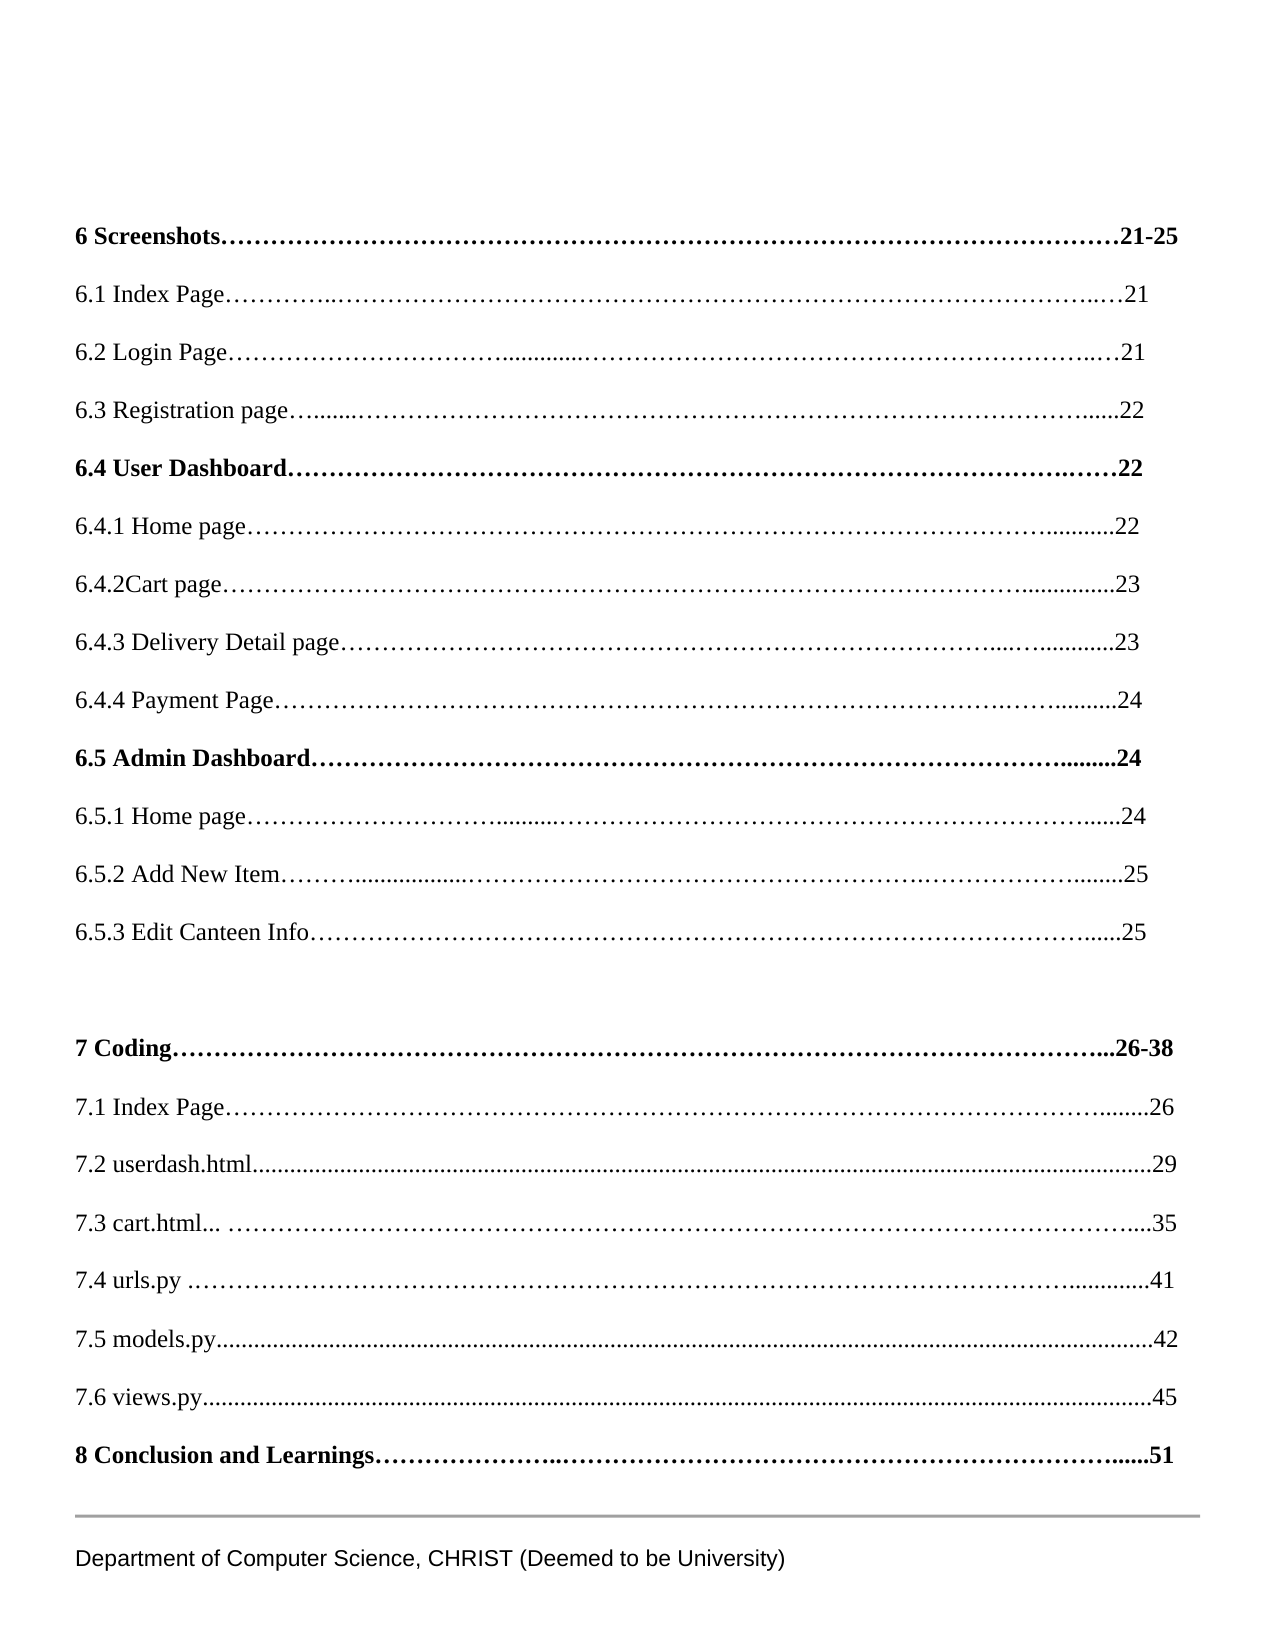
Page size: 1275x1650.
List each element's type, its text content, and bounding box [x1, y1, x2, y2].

text 7.4 urls.py .…………………………………………………………………………………………….............41 [75, 1266, 1200, 1294]
text 6.5.2 Add New Item………..................……………………………………………….………………........25 [75, 859, 1200, 888]
text 6.3 Registration page….......……………………………………………………………………………......22 [75, 395, 1200, 424]
text 6.1 Index Page…………..………………………………………………………………………………..…21 [75, 279, 1200, 308]
text 6.5.1 Home page…………………………..........………………………………………………………......24 [75, 801, 1200, 830]
text 6.4.4 Payment Page…………………………………………………………………………….……..........24 [75, 685, 1200, 714]
text 6.4 User Dashboard………………………………………………………………………………….……22 [75, 453, 1200, 482]
text 6.5 Admin Dashboard……………………………………………………………………………….........24 [75, 743, 1200, 772]
text 6.4.2Cart page……………………………………………………………………………………...............23 [75, 569, 1200, 598]
text 6.2 Login Page…………………………….............……………………………………………………..…21 [75, 337, 1200, 366]
text 6.4.3 Delivery Detail page……………………………………………………………………....…............23 [75, 627, 1200, 656]
text 7.3 cart.html... ………………………………………………………………………………………………....35 [75, 1208, 1200, 1236]
text 7 Coding…………………………………………………………………………………………………...26-38 [75, 1033, 1200, 1062]
text 7.5 models.py......................................................................................................................................................42 [75, 1324, 1200, 1352]
text 7.2 userdash.html................................................................................................................................................29 [75, 1149, 1200, 1178]
text 6.4.1 Home page……………………………………………………………………………………...........22 [75, 511, 1200, 540]
text 7.6 views.py........................................................................................................................................................45 [75, 1382, 1200, 1410]
text 8 Conclusion and Learnings…………………..…………………………………………………………......51 [75, 1440, 1200, 1468]
text 6.5.3 Edit Canteen Info…………………………………………………………………………………......25 [75, 917, 1200, 946]
text 6 Screenshots………………………………………………………………………………………………21-25 [75, 221, 1200, 250]
text 7.1 Index Page……………………………………………………………………………………………........26 [75, 1092, 1200, 1120]
